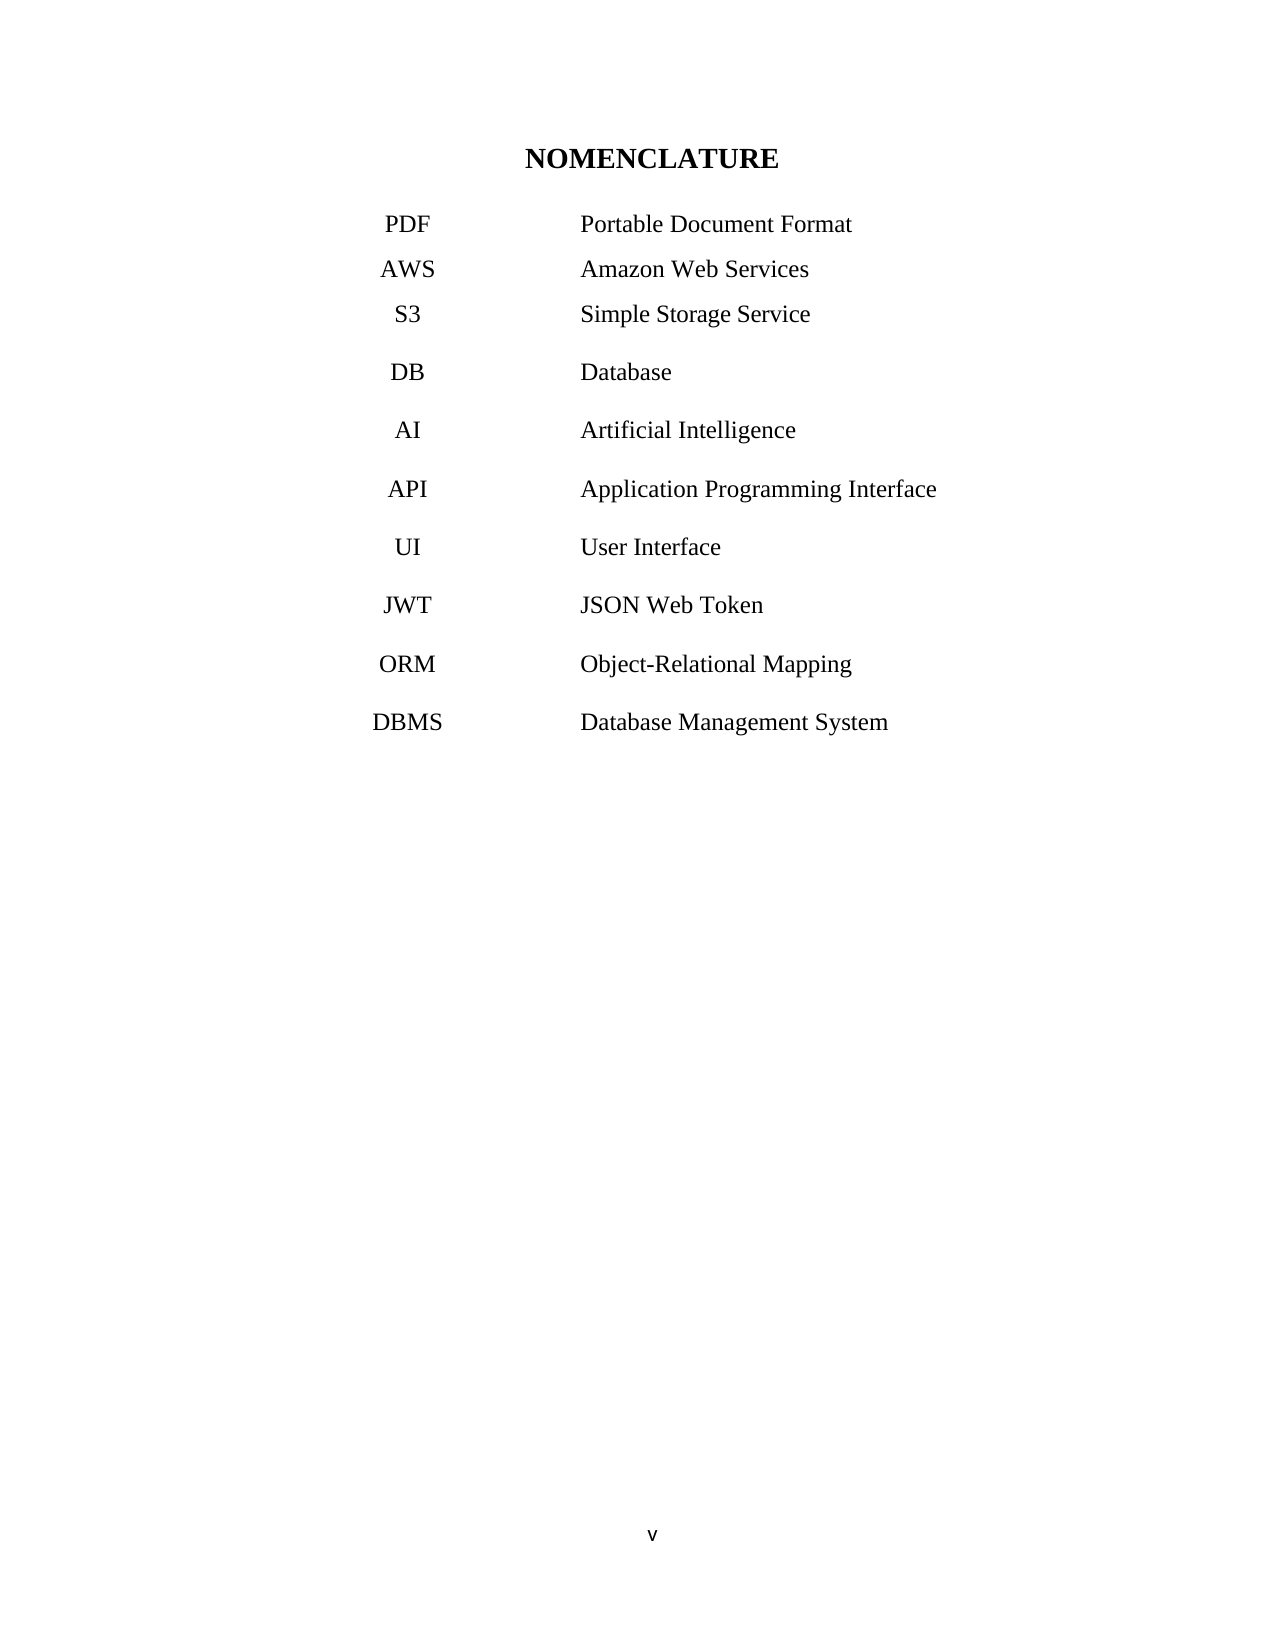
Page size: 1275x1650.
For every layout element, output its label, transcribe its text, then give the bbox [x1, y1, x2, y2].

table_cell Artificial Intelligence [536, 399, 1180, 458]
table_cell DBMS [271, 691, 536, 749]
subtitle NOMENCLATURE [177, 142, 1127, 175]
table_cell Simple Storage Service [536, 283, 1180, 341]
table_cell ORM [271, 633, 536, 691]
table_cell Database [536, 341, 1180, 399]
table_cell Object-Relational Mapping [536, 633, 1180, 691]
table_cell User Interface [536, 516, 1180, 574]
table_header PDF AWS [271, 193, 536, 283]
table_header Portable Document Format Amazon Web Services [536, 193, 1180, 283]
table_cell UI [271, 516, 536, 574]
table_cell DB [271, 341, 536, 399]
table_cell Application Programming Interface [536, 458, 1180, 516]
table_cell AI [271, 399, 536, 458]
table_cell JSON Web Token [536, 574, 1180, 633]
table_cell API [271, 458, 536, 516]
table_cell Database Management System [536, 691, 1180, 749]
table_cell S3 [271, 283, 536, 341]
table_cell JWT [271, 574, 536, 633]
